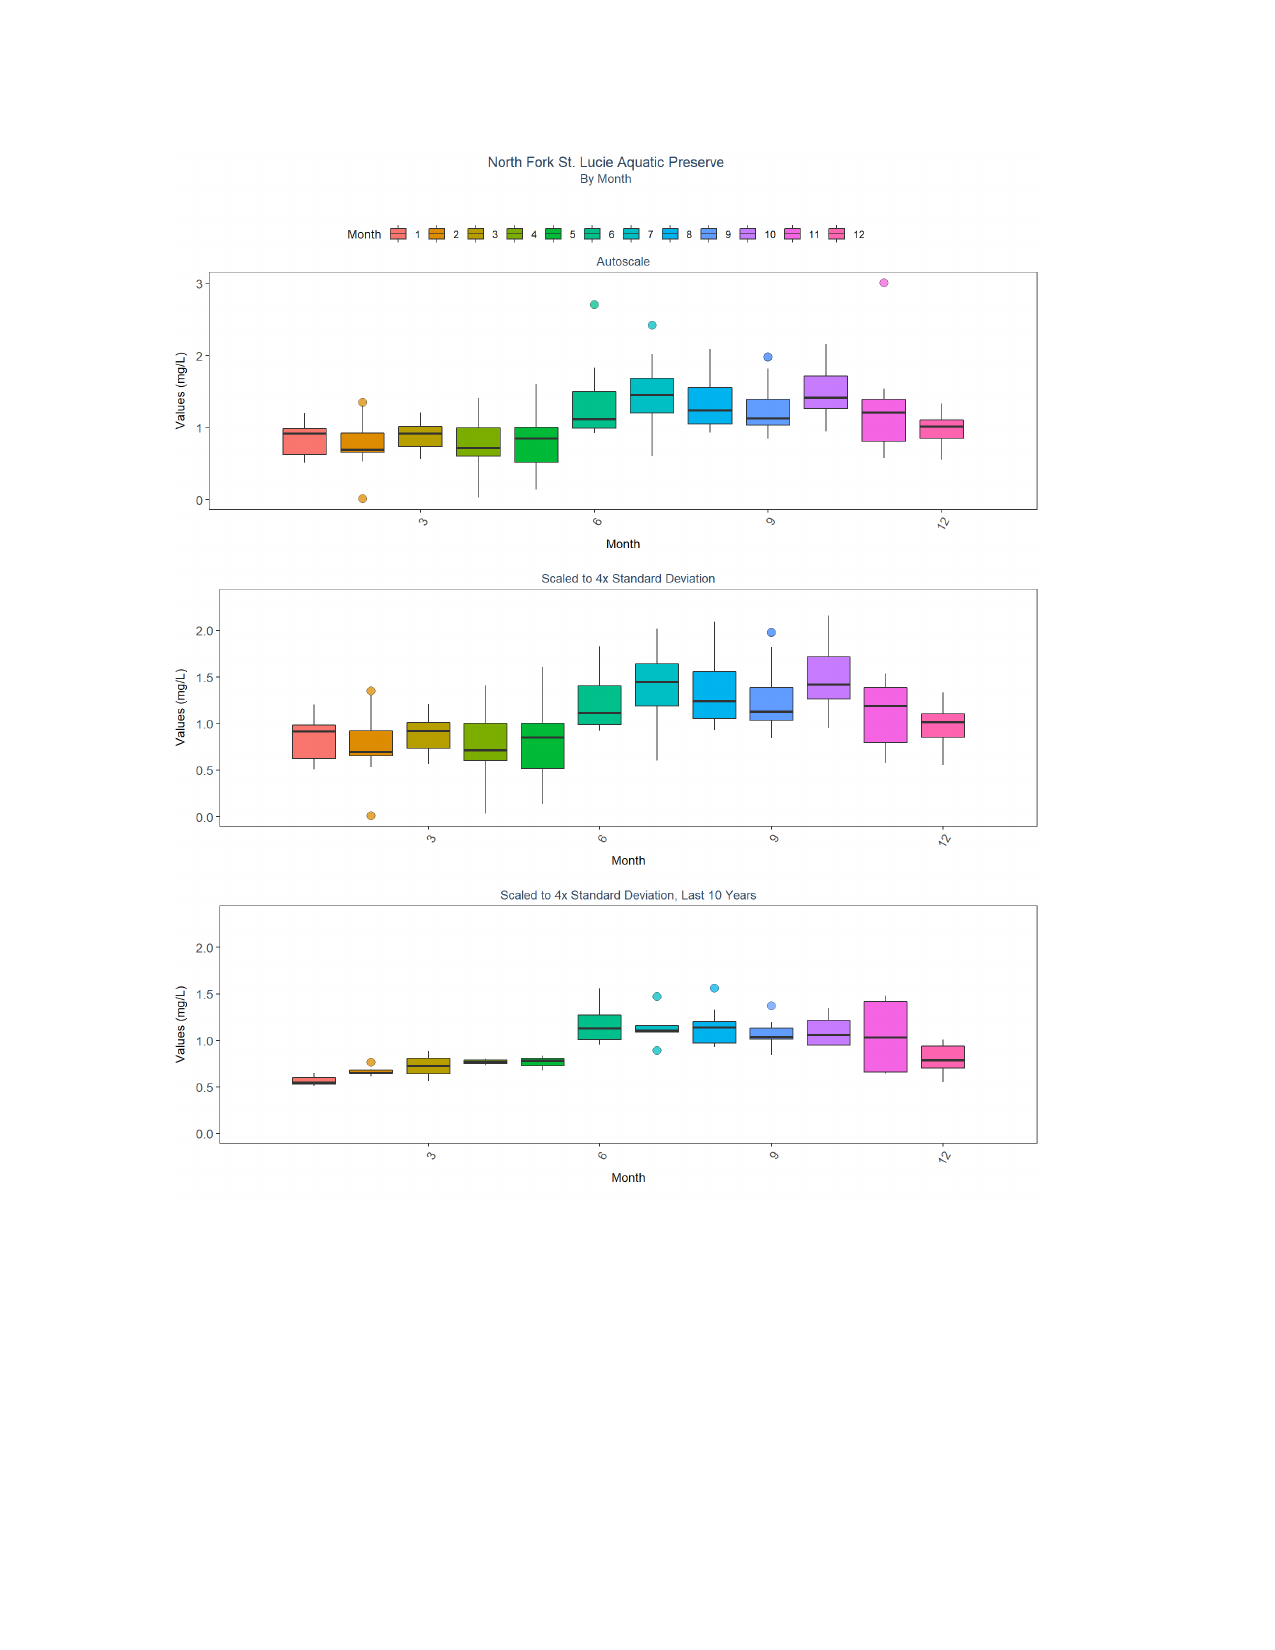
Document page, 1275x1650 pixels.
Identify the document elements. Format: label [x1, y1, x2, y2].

picture [168, 150, 1044, 1200]
